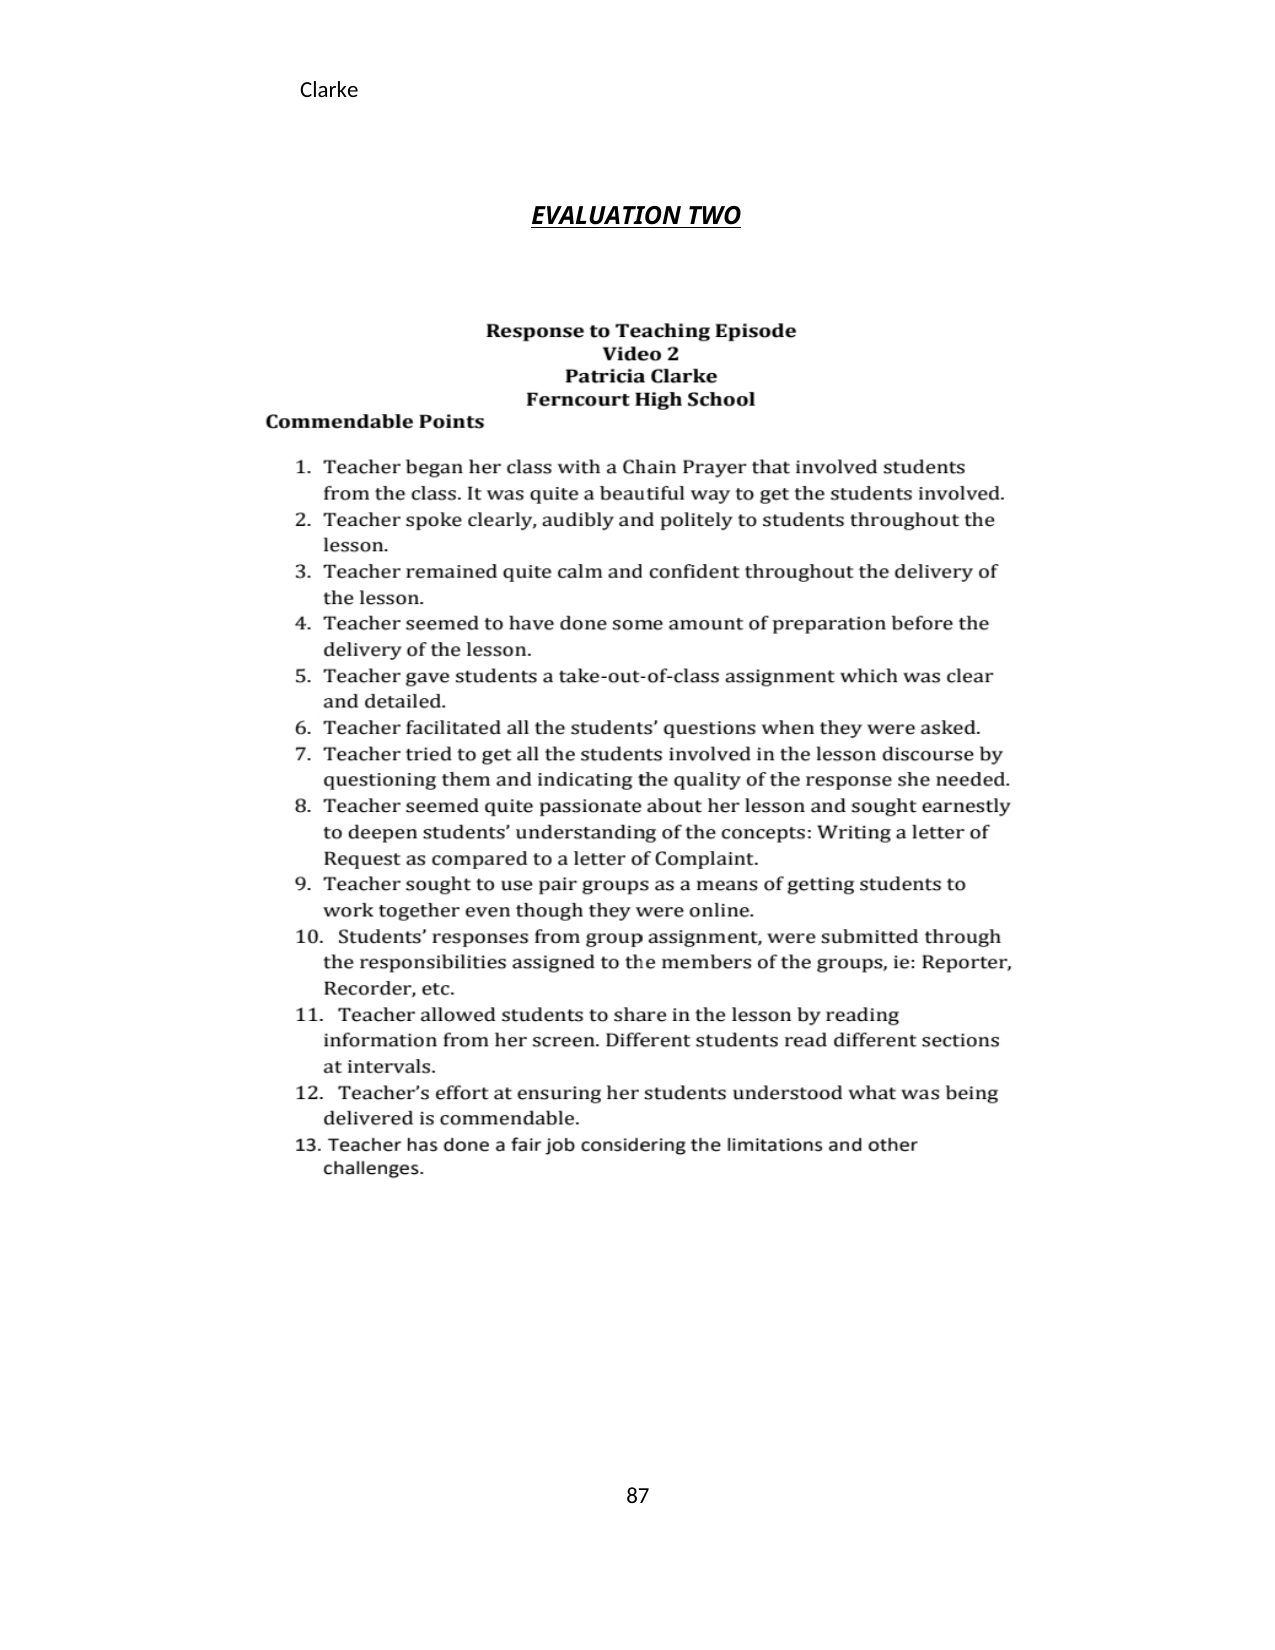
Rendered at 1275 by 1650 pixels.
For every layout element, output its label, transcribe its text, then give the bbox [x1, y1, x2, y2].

text EVALUATION TWO [150, 198, 1125, 232]
picture [150, 298, 1133, 1236]
